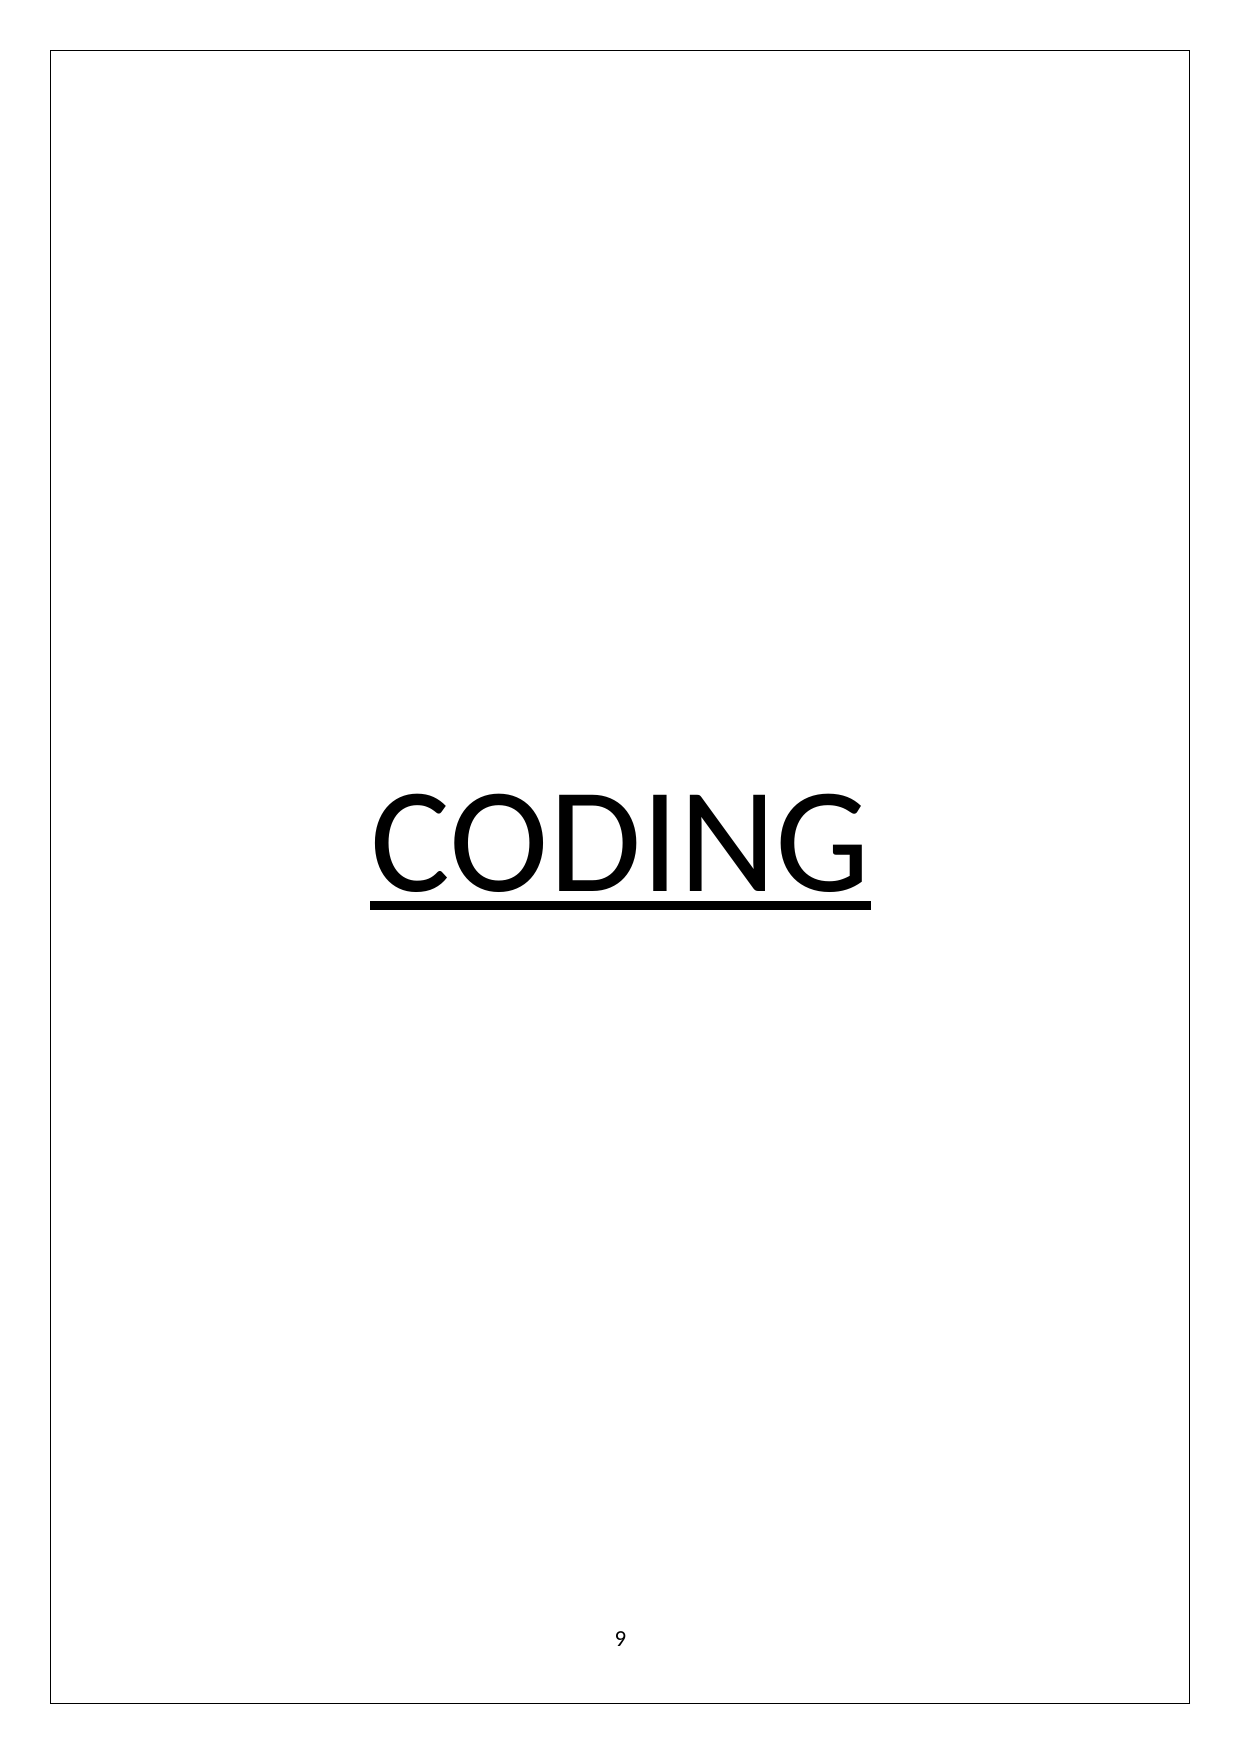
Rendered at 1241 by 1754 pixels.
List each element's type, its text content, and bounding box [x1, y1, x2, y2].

text CODING [150, 745, 1090, 928]
